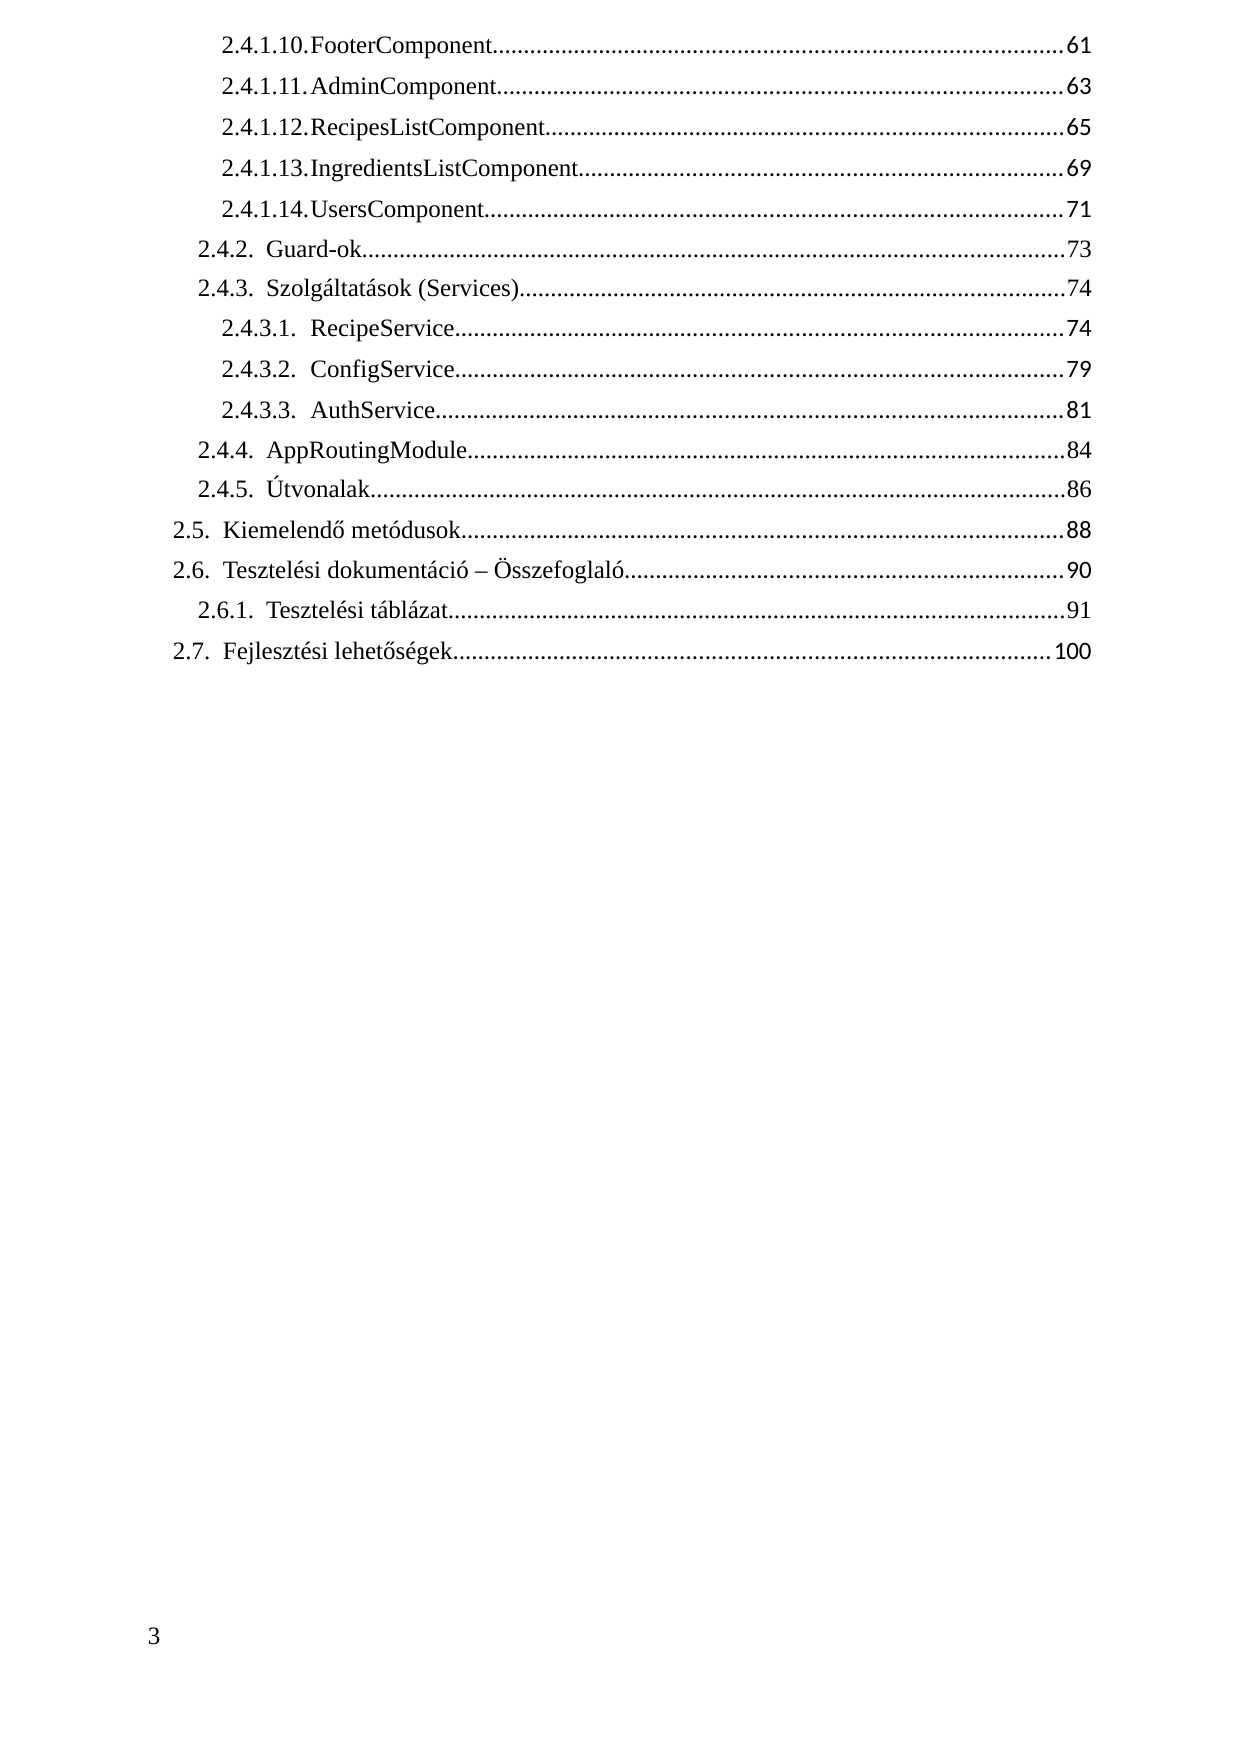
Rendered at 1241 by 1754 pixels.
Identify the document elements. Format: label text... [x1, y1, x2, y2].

text 2.4.1.14. UsersComponent 71 [221, 193, 1093, 224]
text 2.6. Tesztelési dokumentáció – Összefoglaló 90 [173, 555, 1093, 585]
text 2.4.1.12. RecipesListComponent 65 [221, 111, 1093, 142]
text 2.4.3. Szolgáltatások (Services) 74 [198, 273, 1093, 302]
text 2.4.2. Guard-ok 73 [198, 234, 1093, 263]
text 2.4.1.10. FooterComponent 61 [221, 29, 1093, 60]
text 2.4.3.2. ConfigService 79 [221, 353, 1093, 384]
text 2.4.3.3. AuthService 81 [221, 394, 1093, 425]
text 2.4.3.1. RecipeService 74 [221, 313, 1093, 343]
text 2.6.1. Tesztelési táblázat 91 [198, 596, 1093, 624]
text 2.4.1.13. IngredientsListComponent 69 [221, 152, 1093, 183]
text 2.4.1.11. AdminComponent 63 [221, 71, 1093, 101]
text 2.4.4. AppRoutingModule 84 [198, 435, 1093, 464]
text 2.7. Fejlesztési lehetőségek 100 [173, 635, 1093, 665]
text 2.4.5. Útvonalak 86 [198, 474, 1093, 503]
text 2.5. Kiemelendő metódusok 88 [173, 514, 1093, 544]
